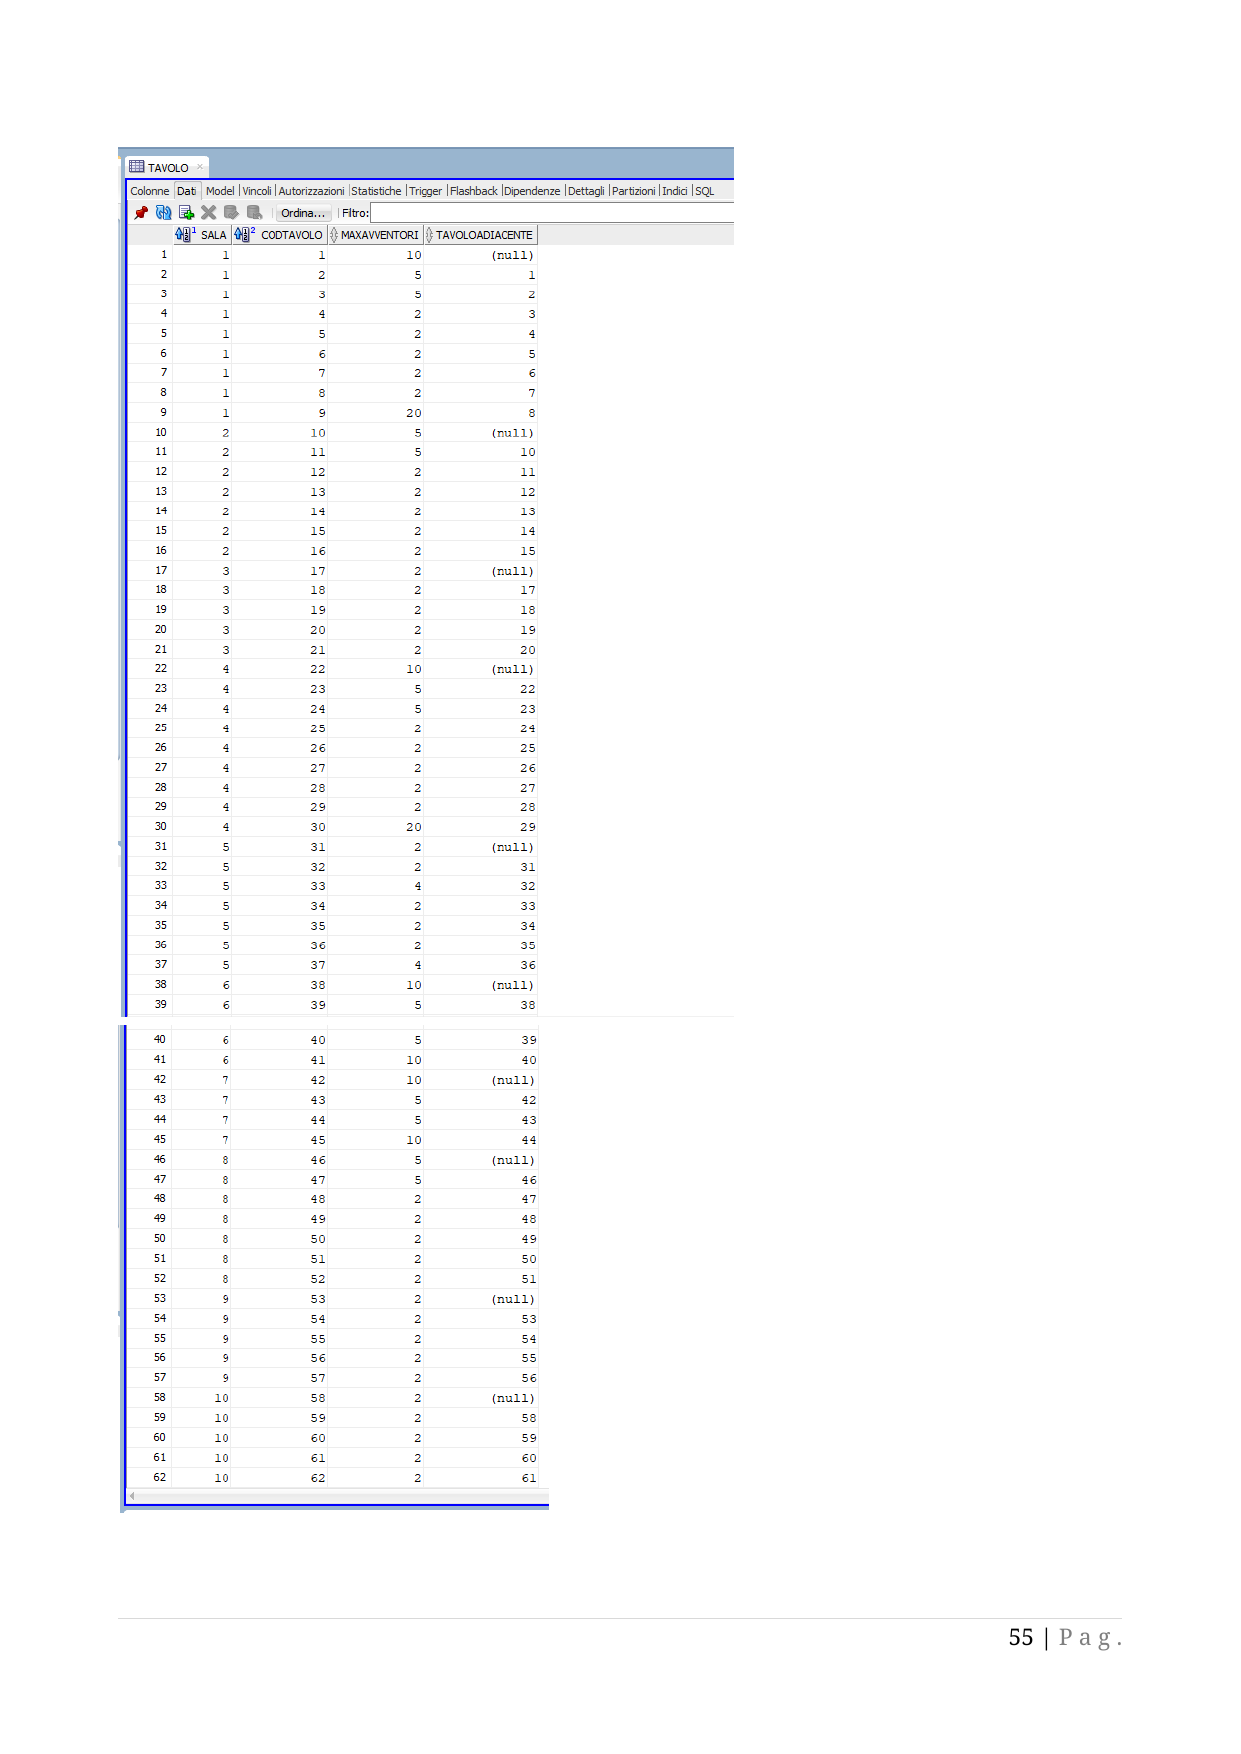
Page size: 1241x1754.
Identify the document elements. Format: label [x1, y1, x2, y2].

picture [118, 1025, 549, 1513]
picture [118, 147, 734, 1017]
